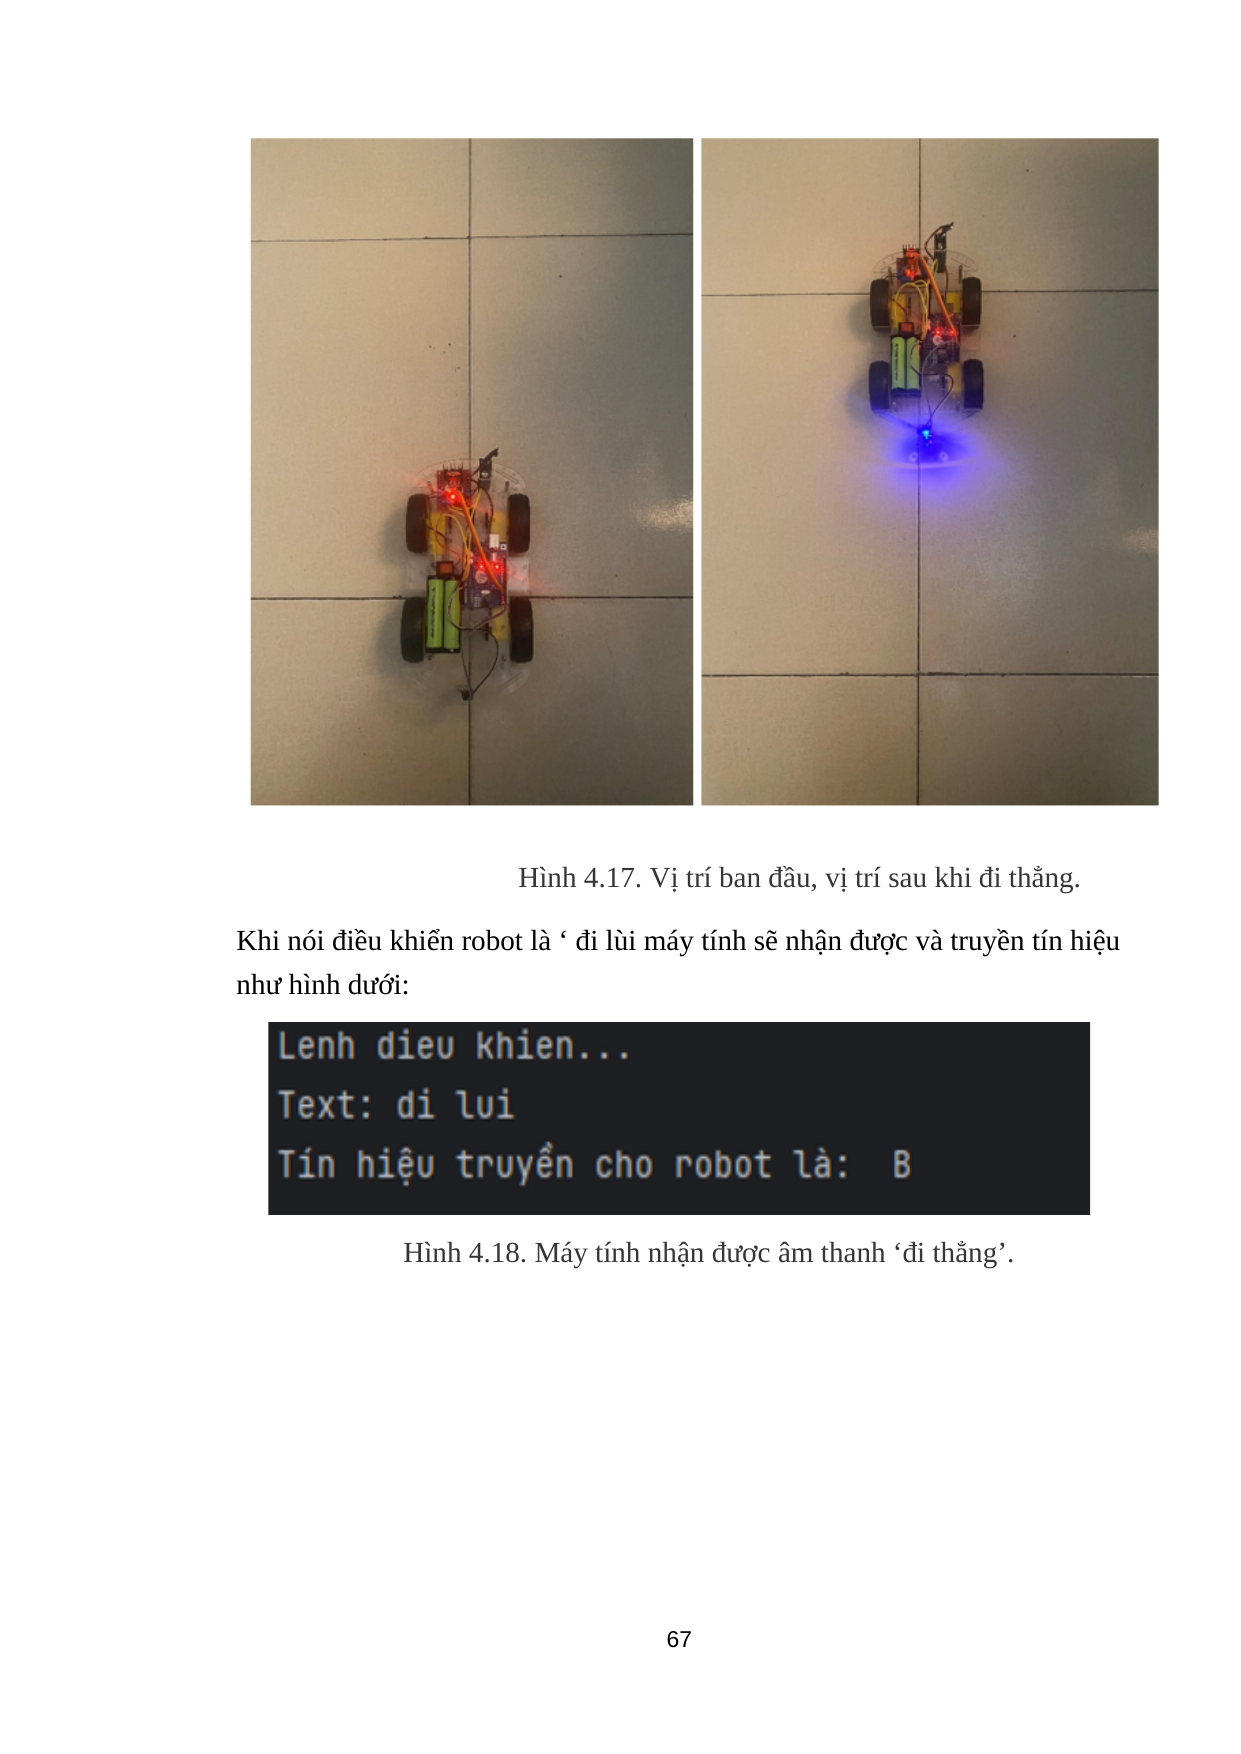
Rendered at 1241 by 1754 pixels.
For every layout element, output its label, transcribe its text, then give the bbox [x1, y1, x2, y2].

text Hình 4.18. Máy tính nhận được âm thanh ‘đi thẳng’. [295, 1235, 1122, 1269]
picture [268, 1022, 1091, 1215]
picture [236, 118, 1182, 841]
text Khi nói điều khiển robot là ‘ đi lùi máy tính sẽ nhận được và truyền tín hiệu như hình dưới: [236, 923, 1122, 1000]
text Hình 4.17. Vị trí ban đầu, vị trí sau khi đi thẳng. [295, 860, 1122, 894]
